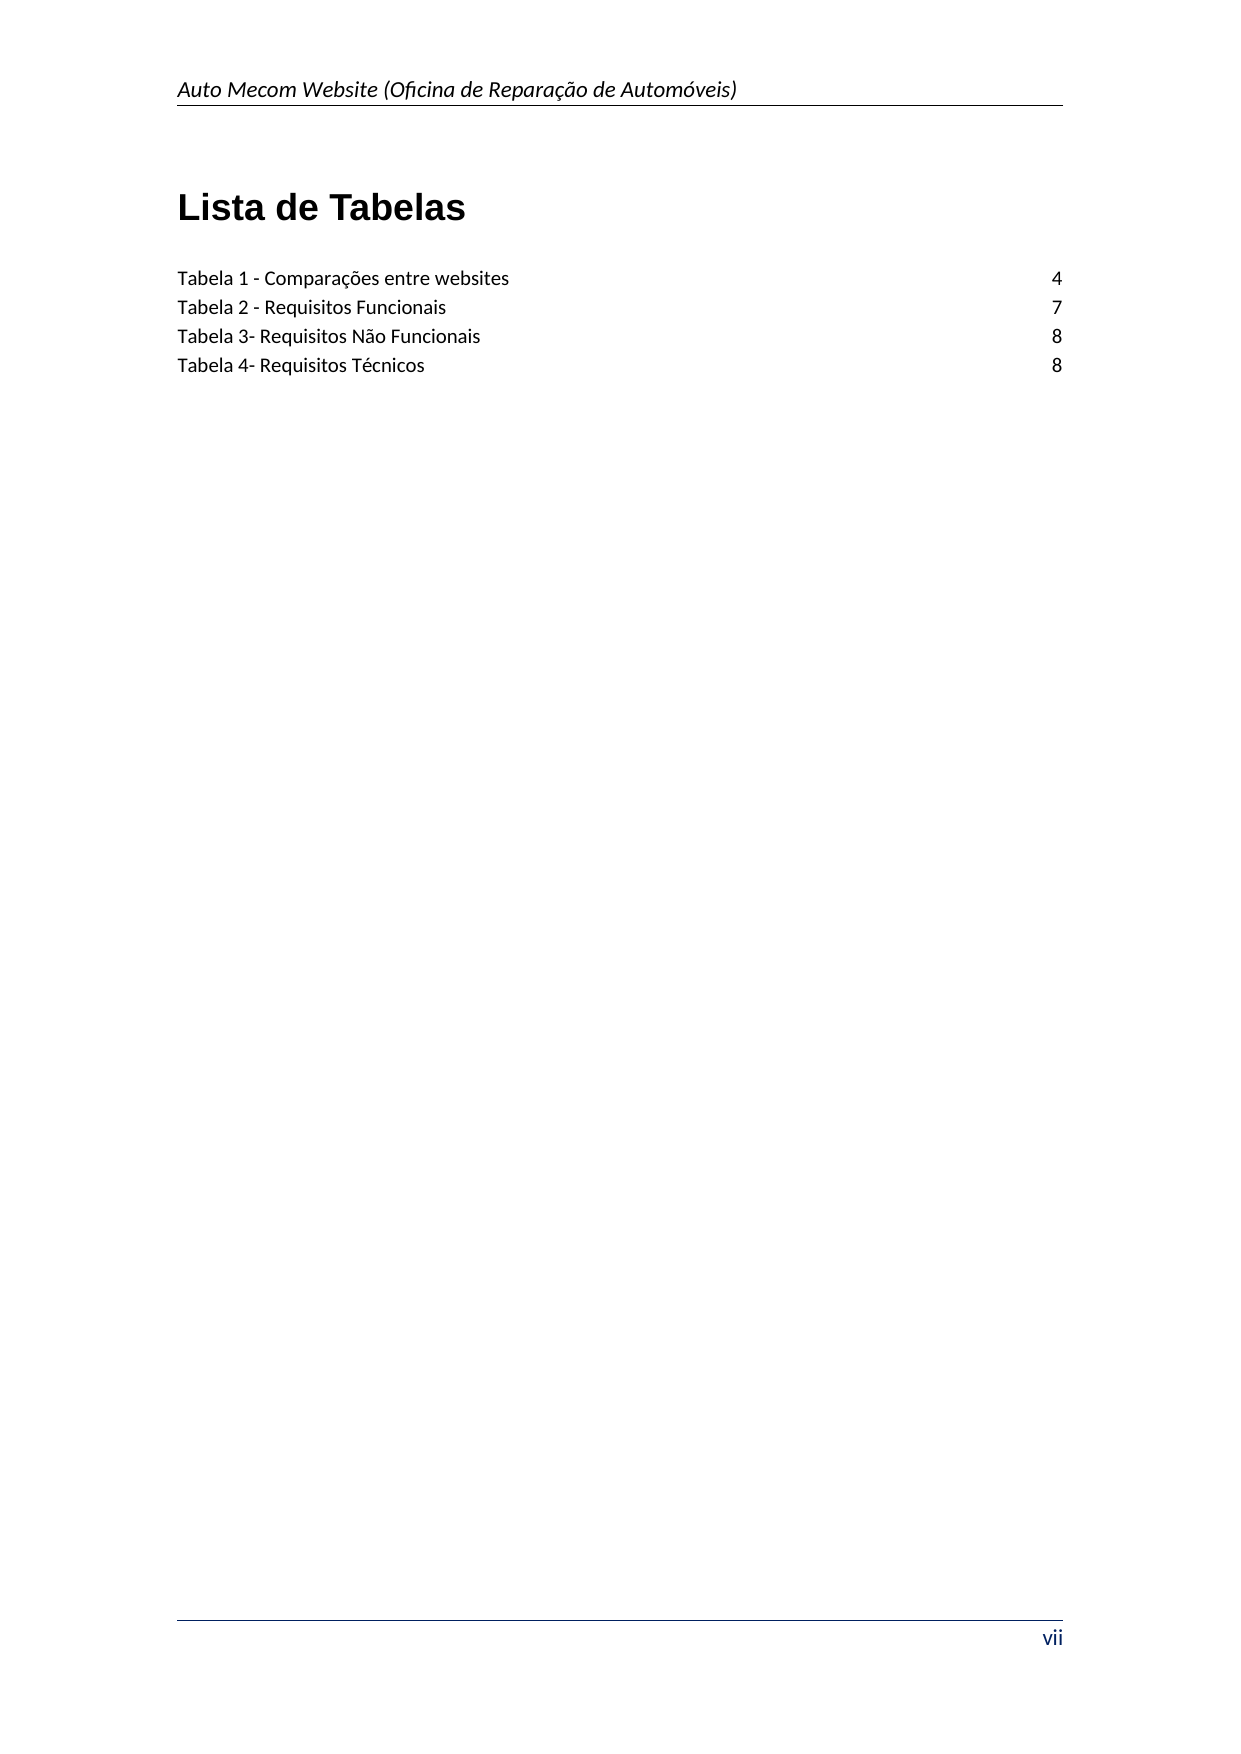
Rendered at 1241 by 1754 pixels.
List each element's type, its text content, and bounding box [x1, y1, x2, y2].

text Tabela 3- Requisitos Não Funcionais 8 [177, 323, 1063, 348]
text Tabela 1 - Comparações entre websites 4 [177, 265, 1063, 290]
text Lista de Tabelas [177, 185, 1063, 228]
text Tabela 4- Requisitos Técnicos 8 [177, 352, 1063, 378]
text Tabela 2 - Requisitos Funcionais 7 [177, 294, 1063, 319]
